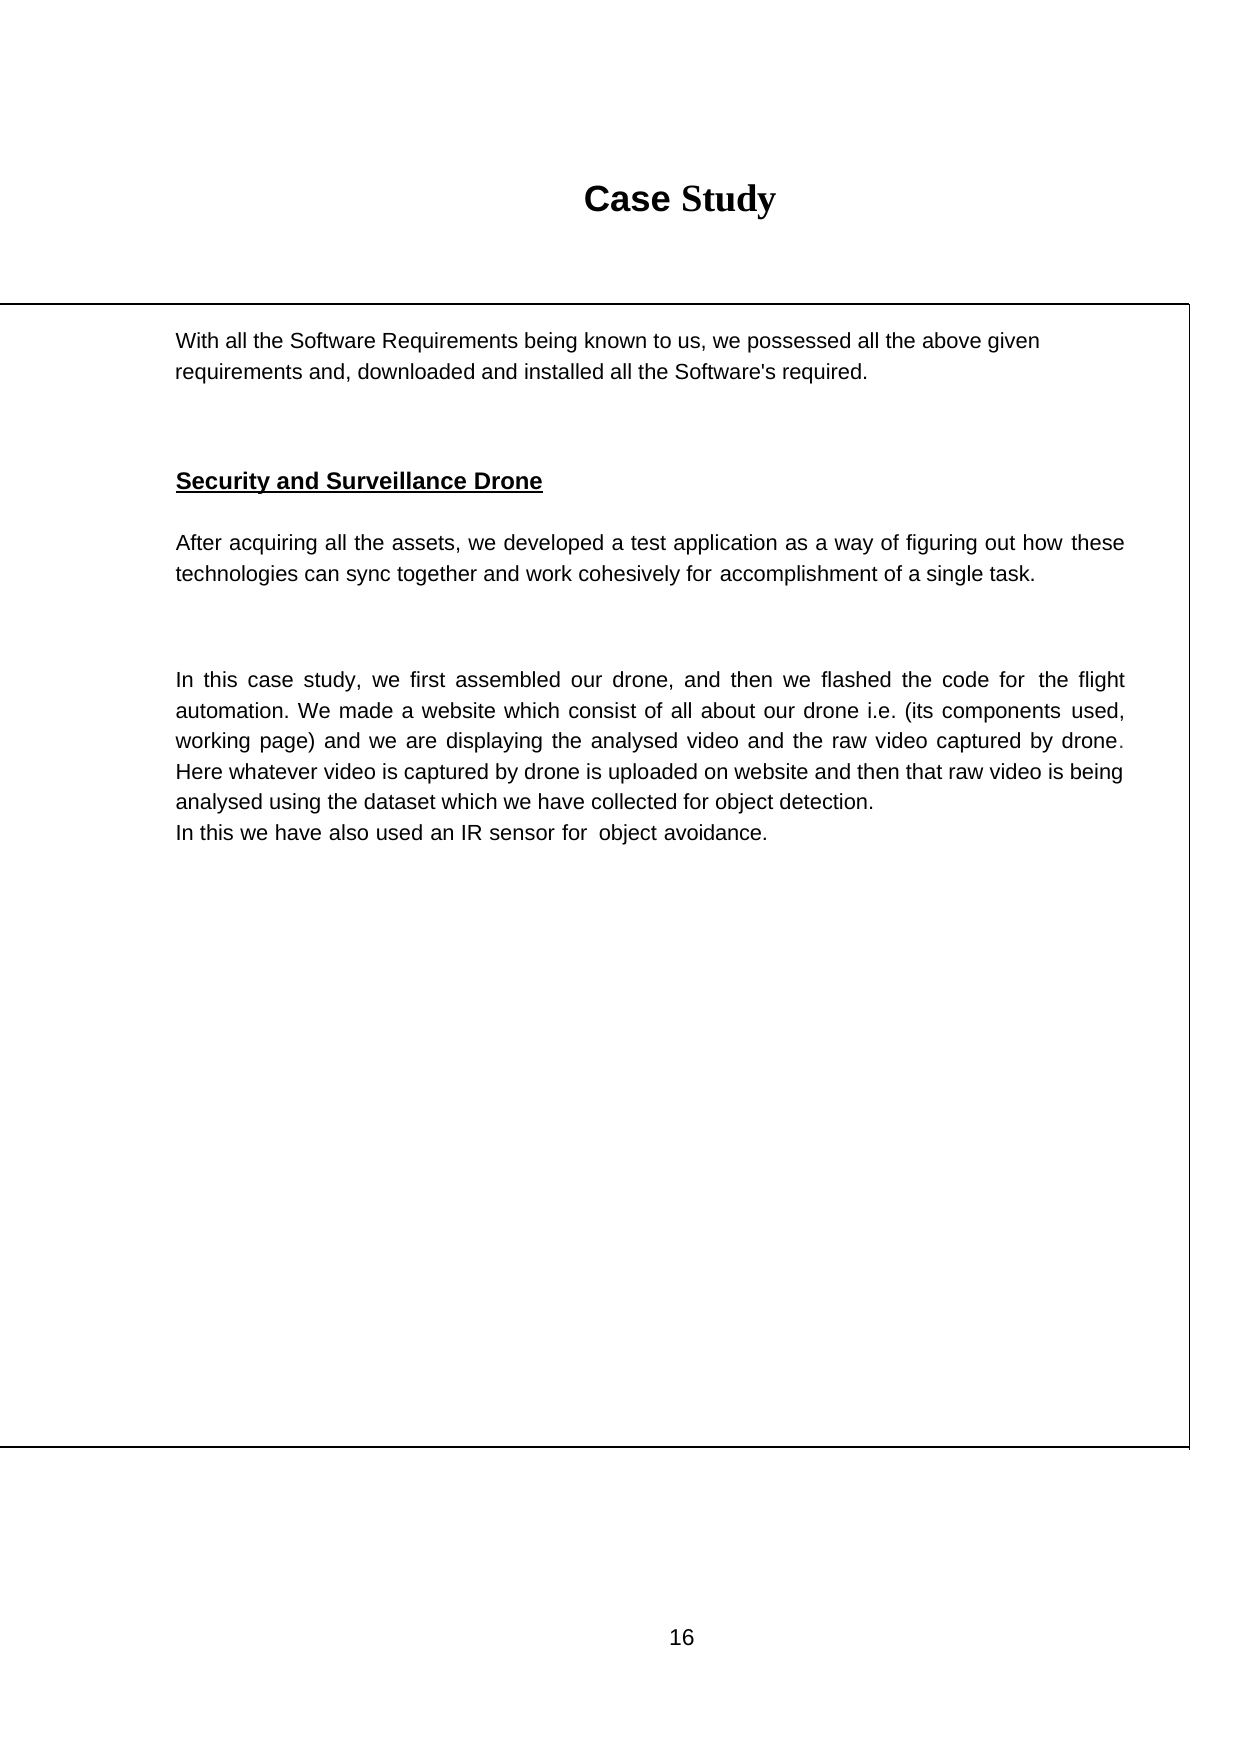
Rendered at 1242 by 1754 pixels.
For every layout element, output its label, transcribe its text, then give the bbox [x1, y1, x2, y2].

text Security and Surveillance Drone [176, 467, 1189, 494]
text After acquiring all the assets, we developed a test application as a way of figuring out how these technologies can sync together and work cohesively for accomplishment of a single task. [175, 530, 1125, 586]
text In this we have also used an IR sensor for object avoidance. [175, 819, 1189, 845]
text With all the Software Requirements being known to us, we possessed all the above given requirements and, downloaded and installed all the Software's required. [175, 328, 1107, 384]
text In this case study, we first assembled our drone, and then we flashed the code for the flight automation. We made a website which consist of all about our drone i.e. (its components used, working page) and we are displaying the analysed video and the raw video captured by drone. Here whatever video is captured by drone is uploaded on website and then that raw video is being analysed using the dataset which we have collected for object detection. [175, 667, 1125, 814]
text Case Study [258, 176, 1102, 220]
